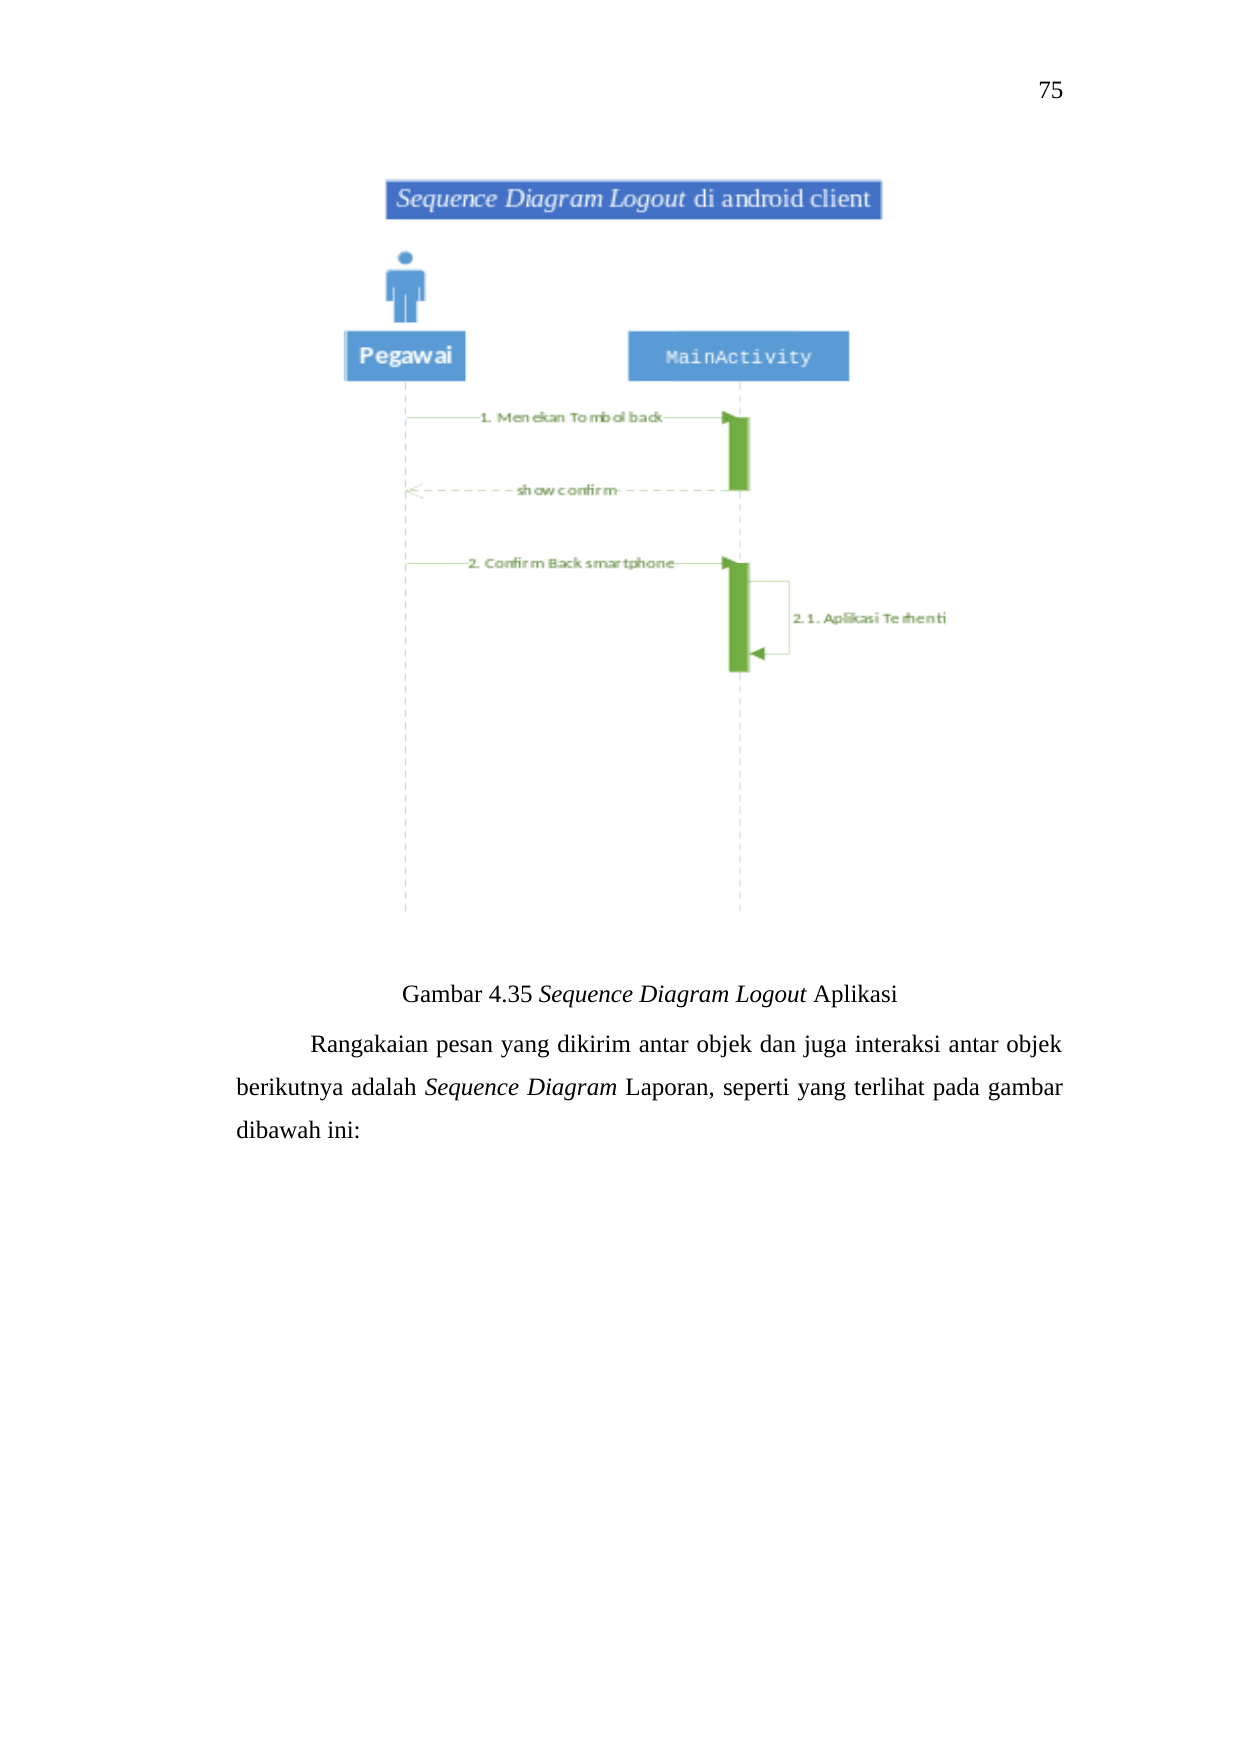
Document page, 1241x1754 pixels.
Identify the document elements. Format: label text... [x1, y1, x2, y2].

text Gambar . Sequence Diagram Logout Aplikasi [236, 979, 1063, 1008]
text Rangakaian pesan yang dikirim antar objek dan juga interaksi antar objek berikutnya adalah Sequence Diagram Laporan, seperti yang terlihat pada gambar dibawah ini: [236, 1029, 1063, 1144]
